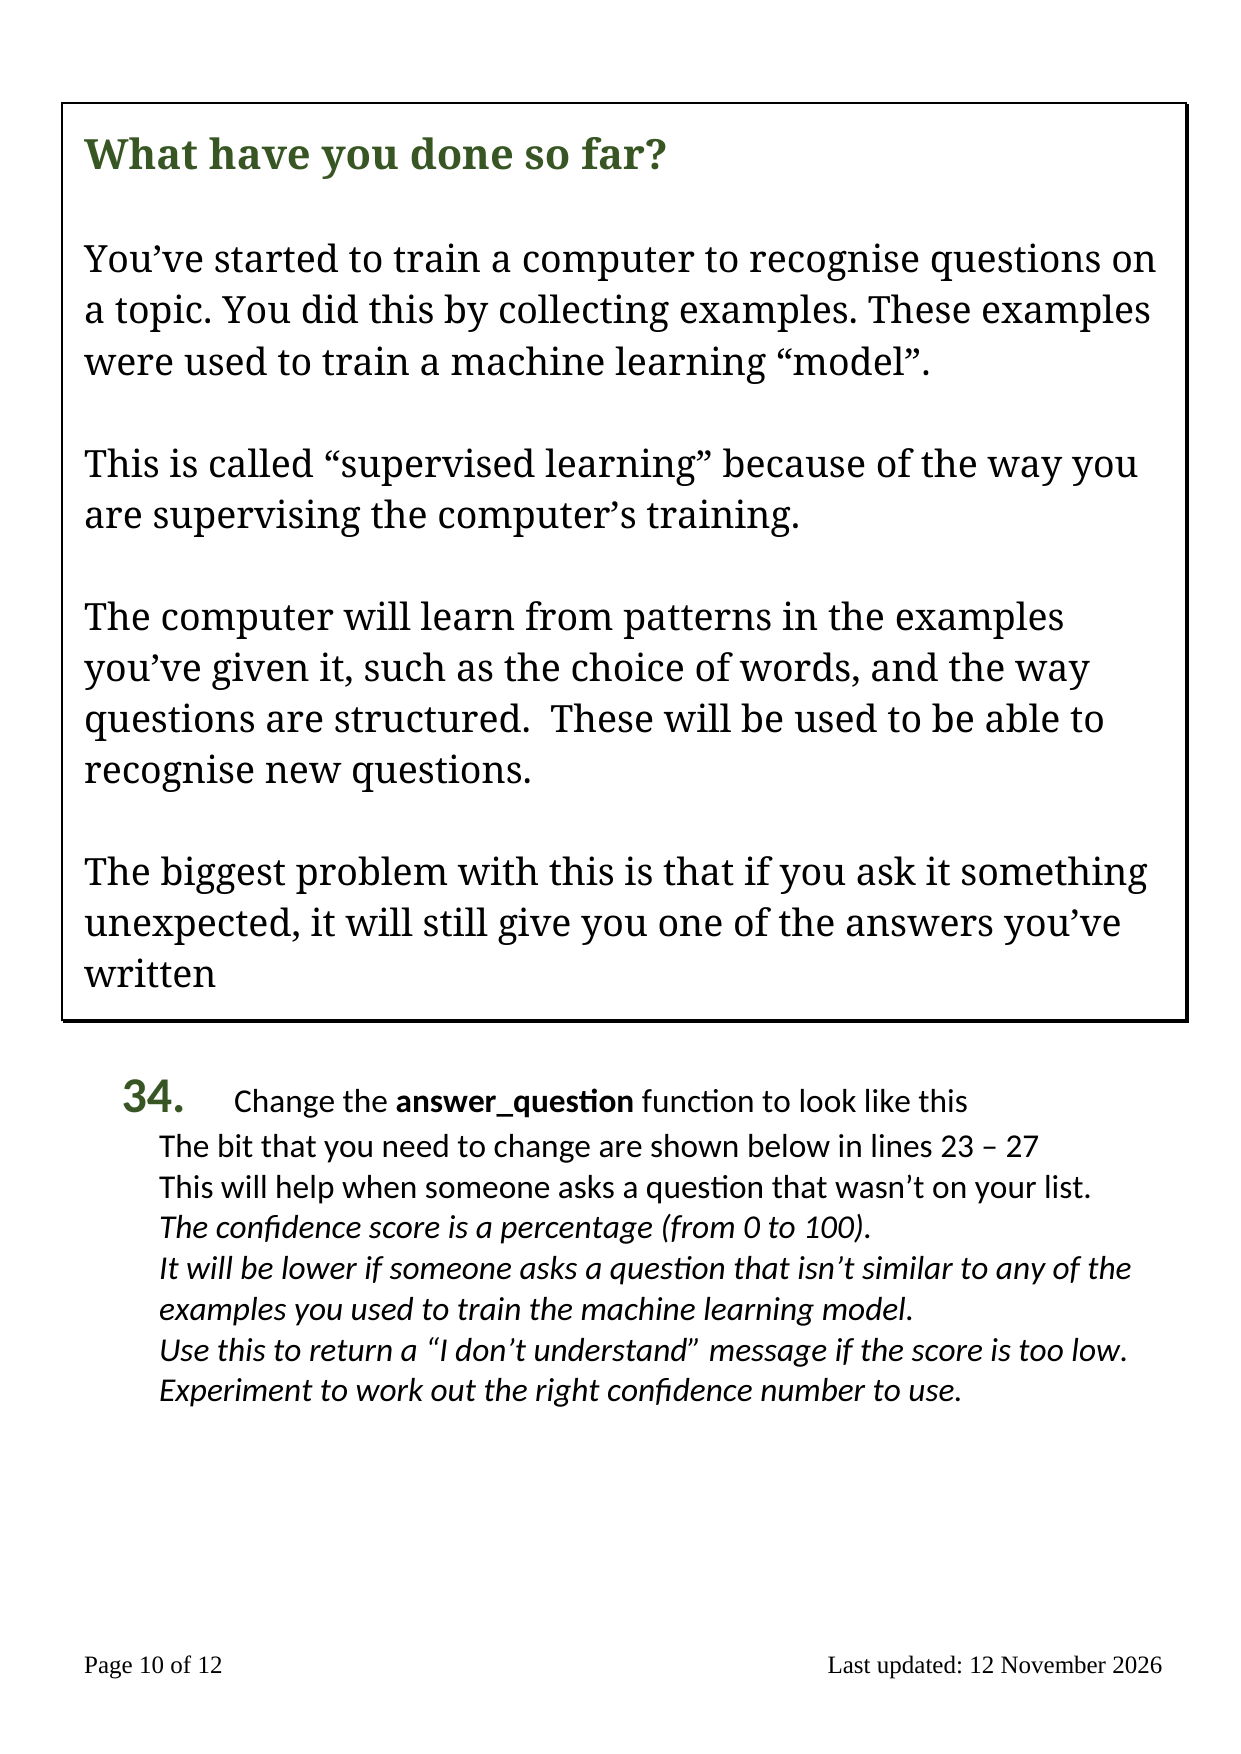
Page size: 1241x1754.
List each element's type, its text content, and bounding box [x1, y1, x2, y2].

text The biggest problem with this is that if you ask it something unexpected, it will still give you one of the answers you’ve written [63, 822, 1185, 1019]
text What have you done so far? [63, 104, 1185, 182]
text You’ve started to train a computer to recognise questions on a topic. You did this by collecting examples. These examples were used to train a machine learning “model”. [84, 233, 1164, 386]
text This is called “supervised learning” because of the way you are supervising the computer’s training. [84, 437, 1164, 539]
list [121, 1064, 1164, 1410]
text The computer will learn from patterns in the examples you’ve given it, such as the choice of words, and the way questions are structured. These will be used to be able to recognise new questions. [84, 590, 1164, 794]
